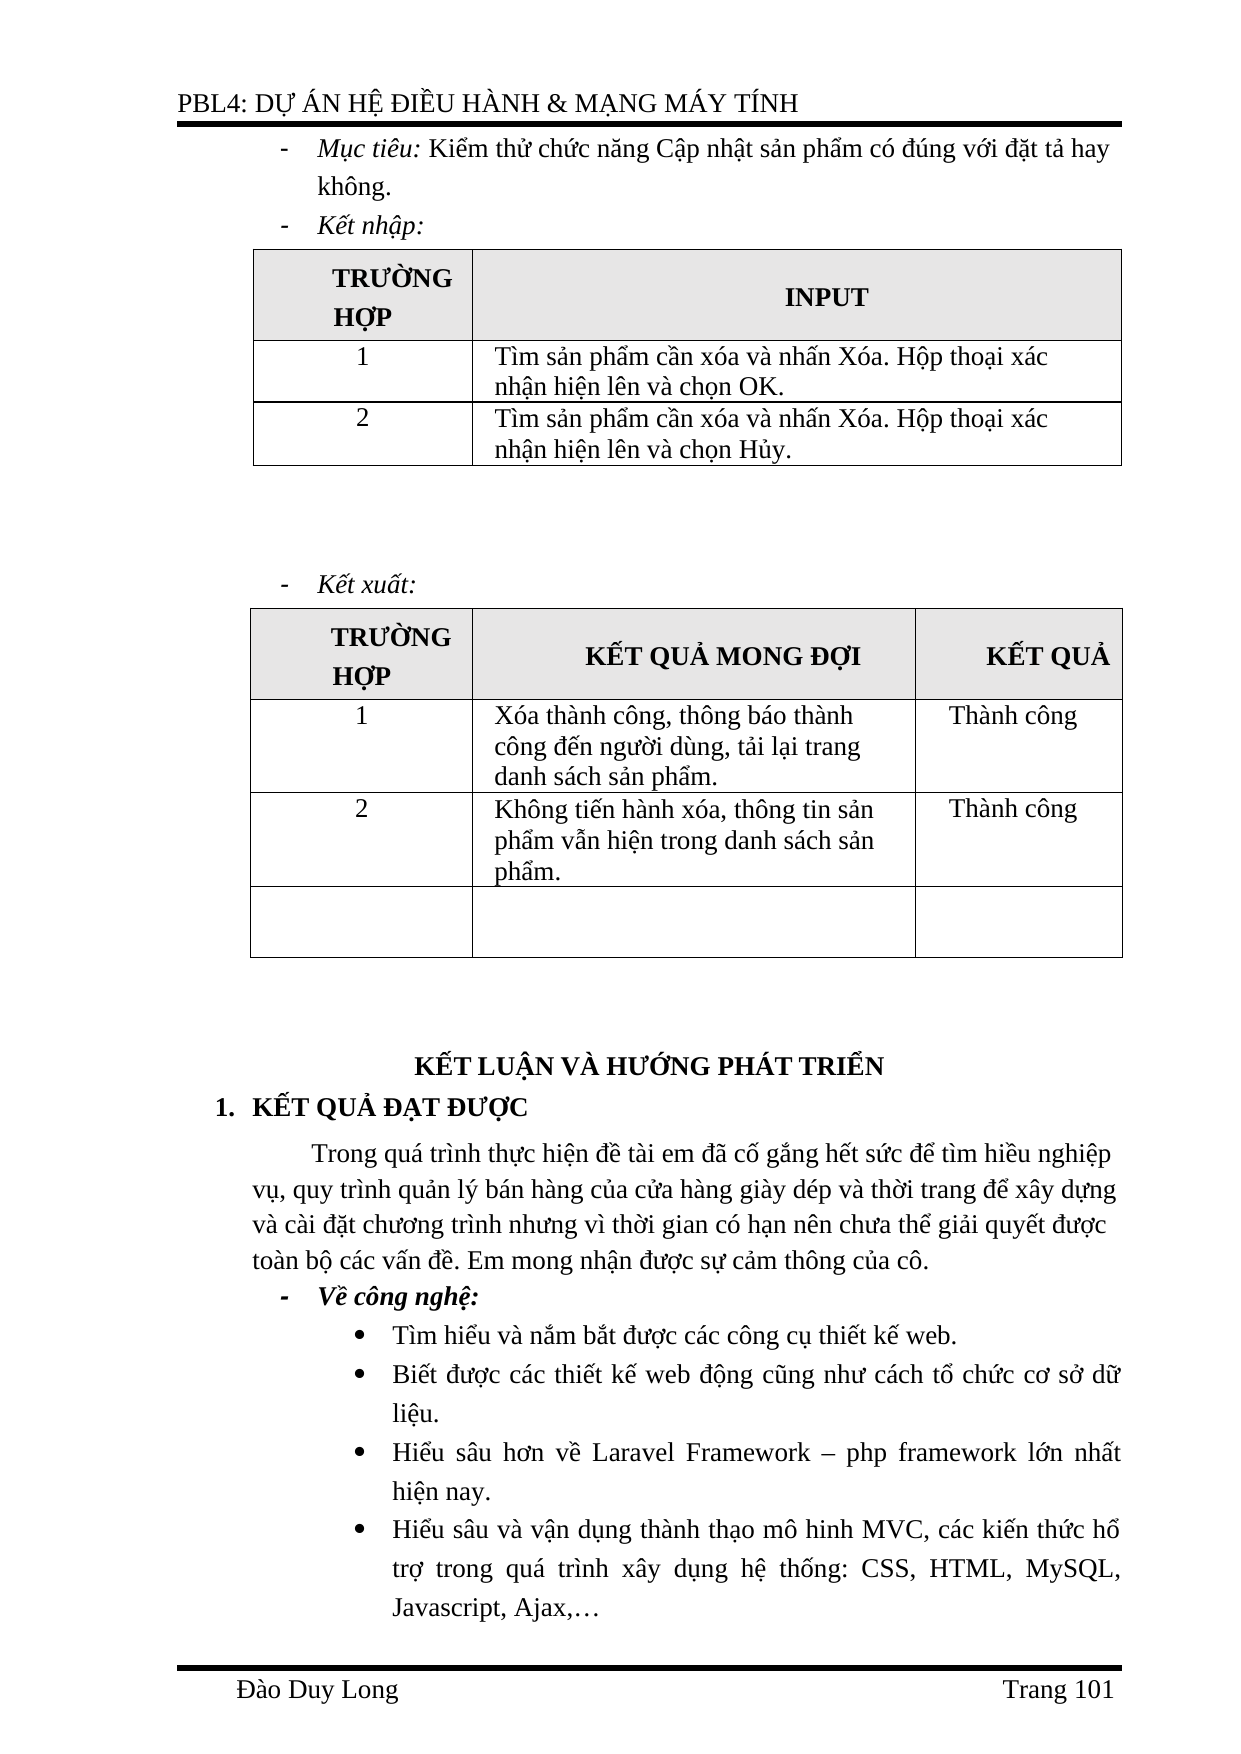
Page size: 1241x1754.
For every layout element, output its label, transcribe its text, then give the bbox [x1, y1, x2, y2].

table_cell 2 [251, 793, 472, 886]
subtitle KẾT LUẬN VÀ HƯỚNG PHÁT TRIỂN [177, 1049, 1122, 1081]
table_cell [916, 887, 1122, 957]
table_cell [473, 887, 915, 957]
table_cell 1 [251, 700, 472, 792]
table_header TRƯỜNG HỢP [254, 250, 472, 340]
list Kết xuất: [279, 568, 1122, 600]
table_cell [251, 887, 472, 957]
table_header KẾT QUẢ MONG ĐỢI [473, 609, 915, 699]
table_cell Tìm sản phẩm cần xóa và nhấn Xóa. Hộp thoại xác nhận hiện lên và chọn Hủy. [473, 403, 1121, 465]
list Về công nghệ: [280, 1280, 1122, 1311]
table_cell Thành công [916, 700, 1122, 792]
list Hiểu sâu hơn về Laravel Framework – php framework lớn nhất hiện nay. [355, 1436, 1122, 1506]
list Tìm hiểu và nắm bắt được các công cụ thiết kế web. [355, 1319, 1122, 1350]
list Biết được các thiết kế web động cũng như cách tổ chức cơ sở dữ liệu. [355, 1358, 1122, 1428]
list KẾT QUẢ ĐẠT ĐƯỢC [214, 1092, 1122, 1123]
list Trong quá trình thực hiện đề tài em đã cố gắng hết sức để tìm hiều nghiệp vụ, quy trình quản lý bán hàng của cửa hàng giày dép và thời trang để xây dựng và cài đặt chương trình nhưng vì thời gian có hạn nên chưa thể giải quyết được toàn bộ các vấn đề. Em mong nhận được sự cảm thông của cô. [252, 1137, 1122, 1275]
list Mục tiêu: Kiểm thử chức năng Cập nhật sản phẩm có đúng với đặt tả hay không. [279, 132, 1122, 202]
table_cell Xóa thành công, thông báo thành công đến người dùng, tải lại trang danh sách sản phẩm. [473, 700, 915, 792]
list Kết nhập: [279, 209, 1122, 241]
table_cell 2 [254, 403, 472, 465]
table_header KẾT QUẢ [916, 609, 1122, 699]
table_header TRƯỜNG HỢP [251, 609, 472, 699]
table_cell Không tiến hành xóa, thông tin sản phẩm vẫn hiện trong danh sách sản phẩm. [473, 793, 915, 886]
list Hiểu sâu và vận dụng thành thạo mô hinh MVC, các kiến thức hổ trợ trong quá trình xây dụng hệ thống: CSS, HTML, MySQL, Javascript, Ajax,… [355, 1514, 1122, 1623]
table_cell Tìm sản phẩm cần xóa và nhấn Xóa. Hộp thoại xác nhận hiện lên và chọn OK. [473, 341, 1121, 401]
table_cell 1 [254, 341, 472, 401]
table_cell Thành công [916, 793, 1122, 886]
table_header INPUT [473, 250, 1121, 340]
